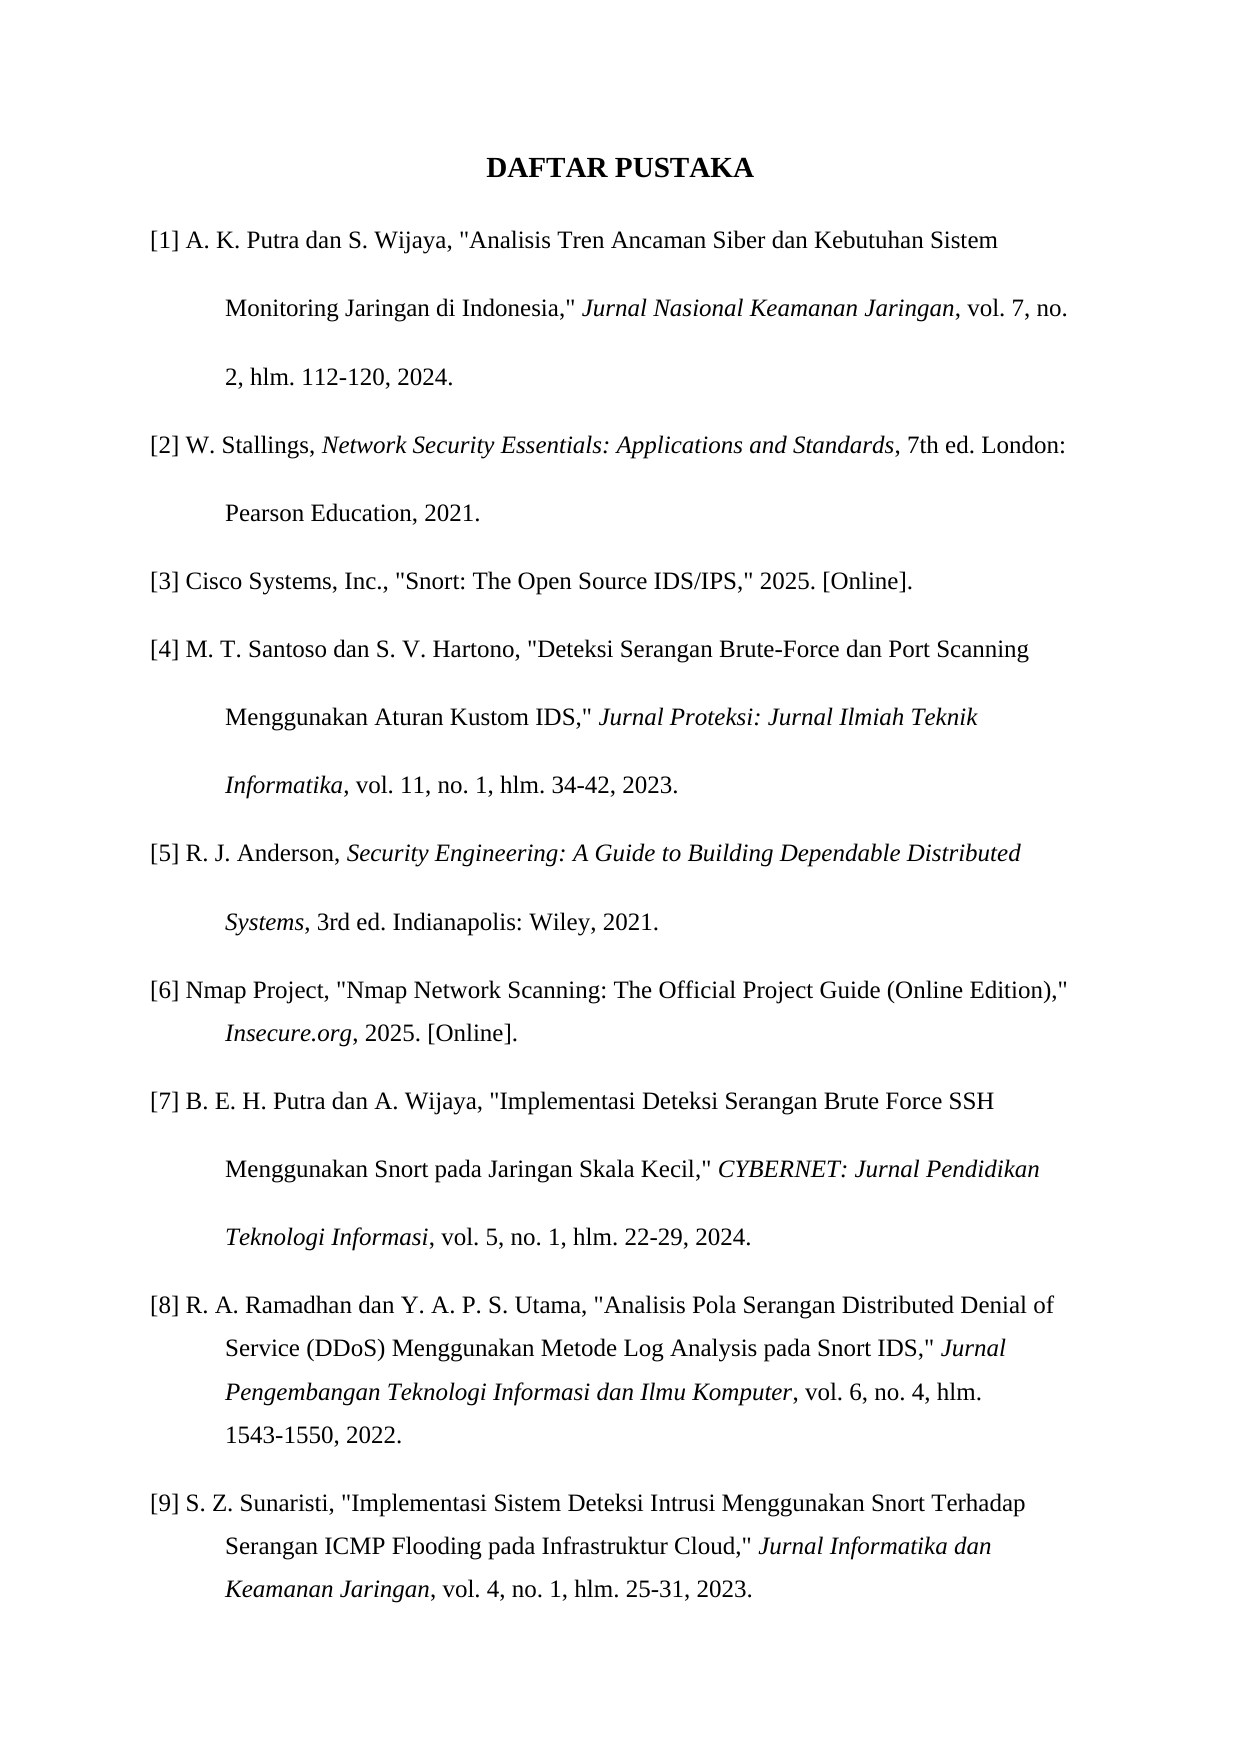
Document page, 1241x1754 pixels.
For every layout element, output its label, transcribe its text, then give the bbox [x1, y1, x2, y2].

text 2, hlm. 112-120, 2024. [150, 362, 1090, 390]
text Systems, 3rd ed. Indianapolis: Wiley, 2021. [150, 907, 1090, 935]
text Monitoring Jaringan di Indonesia," Jurnal Nasional Keamanan Jaringan, vol. 7, no. [150, 293, 1090, 322]
text Pearson Education, 2021. [150, 498, 1090, 527]
text Menggunakan Aturan Kustom IDS," Jurnal Proteksi: Jurnal Ilmiah Teknik [150, 702, 1090, 731]
text [2] W. Stallings, Network Security Essentials: Applications and Standards, 7th ed. London: [150, 430, 1090, 458]
text Teknologi Informasi, vol. 5, no. 1, hlm. 22-29, 2024. [225, 1222, 1090, 1251]
text Informatika, vol. 11, no. 1, hlm. 34-42, 2023. [225, 770, 1090, 799]
text [8] R. A. Ramadhan dan Y. A. P. S. Utama, "Analisis Pola Serangan Distributed Denial of Service (DDoS) Menggunakan Metode Log Analysis pada Snort IDS," Jurnal Pengembangan Teknologi Informasi dan Ilmu Komputer, vol. 6, no. 4, hlm. 1543-1550, 2022. [150, 1290, 1090, 1448]
text [4] M. T. Santoso dan S. V. Hartono, "Deteksi Serangan Brute-Force dan Port Scanning [150, 634, 1090, 663]
text [1] A. K. Putra dan S. Wijaya, "Analisis Tren Ancaman Siber dan Kebutuhan Sistem [150, 225, 1090, 254]
text [7] B. E. H. Putra dan A. Wijaya, "Implementasi Deteksi Serangan Brute Force SSH [150, 1086, 1090, 1115]
text Menggunakan Snort pada Jaringan Skala Kecil," CYBERNET: Jurnal Pendidikan [150, 1154, 1090, 1183]
subtitle DAFTAR PUSTAKA [150, 150, 1090, 183]
text [3] Cisco Systems, Inc., "Snort: The Open Source IDS/IPS," 2025. [Online]. [150, 566, 1090, 595]
text [5] R. J. Anderson, Security Engineering: A Guide to Building Dependable Distributed [150, 838, 1090, 867]
text [9] S. Z. Sunaristi, "Implementasi Sistem Deteksi Intrusi Menggunakan Snort Terhadap Serangan ICMP Flooding pada Infrastruktur Cloud," Jurnal Informatika dan Keamanan Jaringan, vol. 4, no. 1, hlm. 25-31, 2023. [150, 1488, 1090, 1603]
text [6] Nmap Project, "Nmap Network Scanning: The Official Project Guide (Online Edition)," Insecure.org, 2025. [Online]. [150, 975, 1090, 1047]
